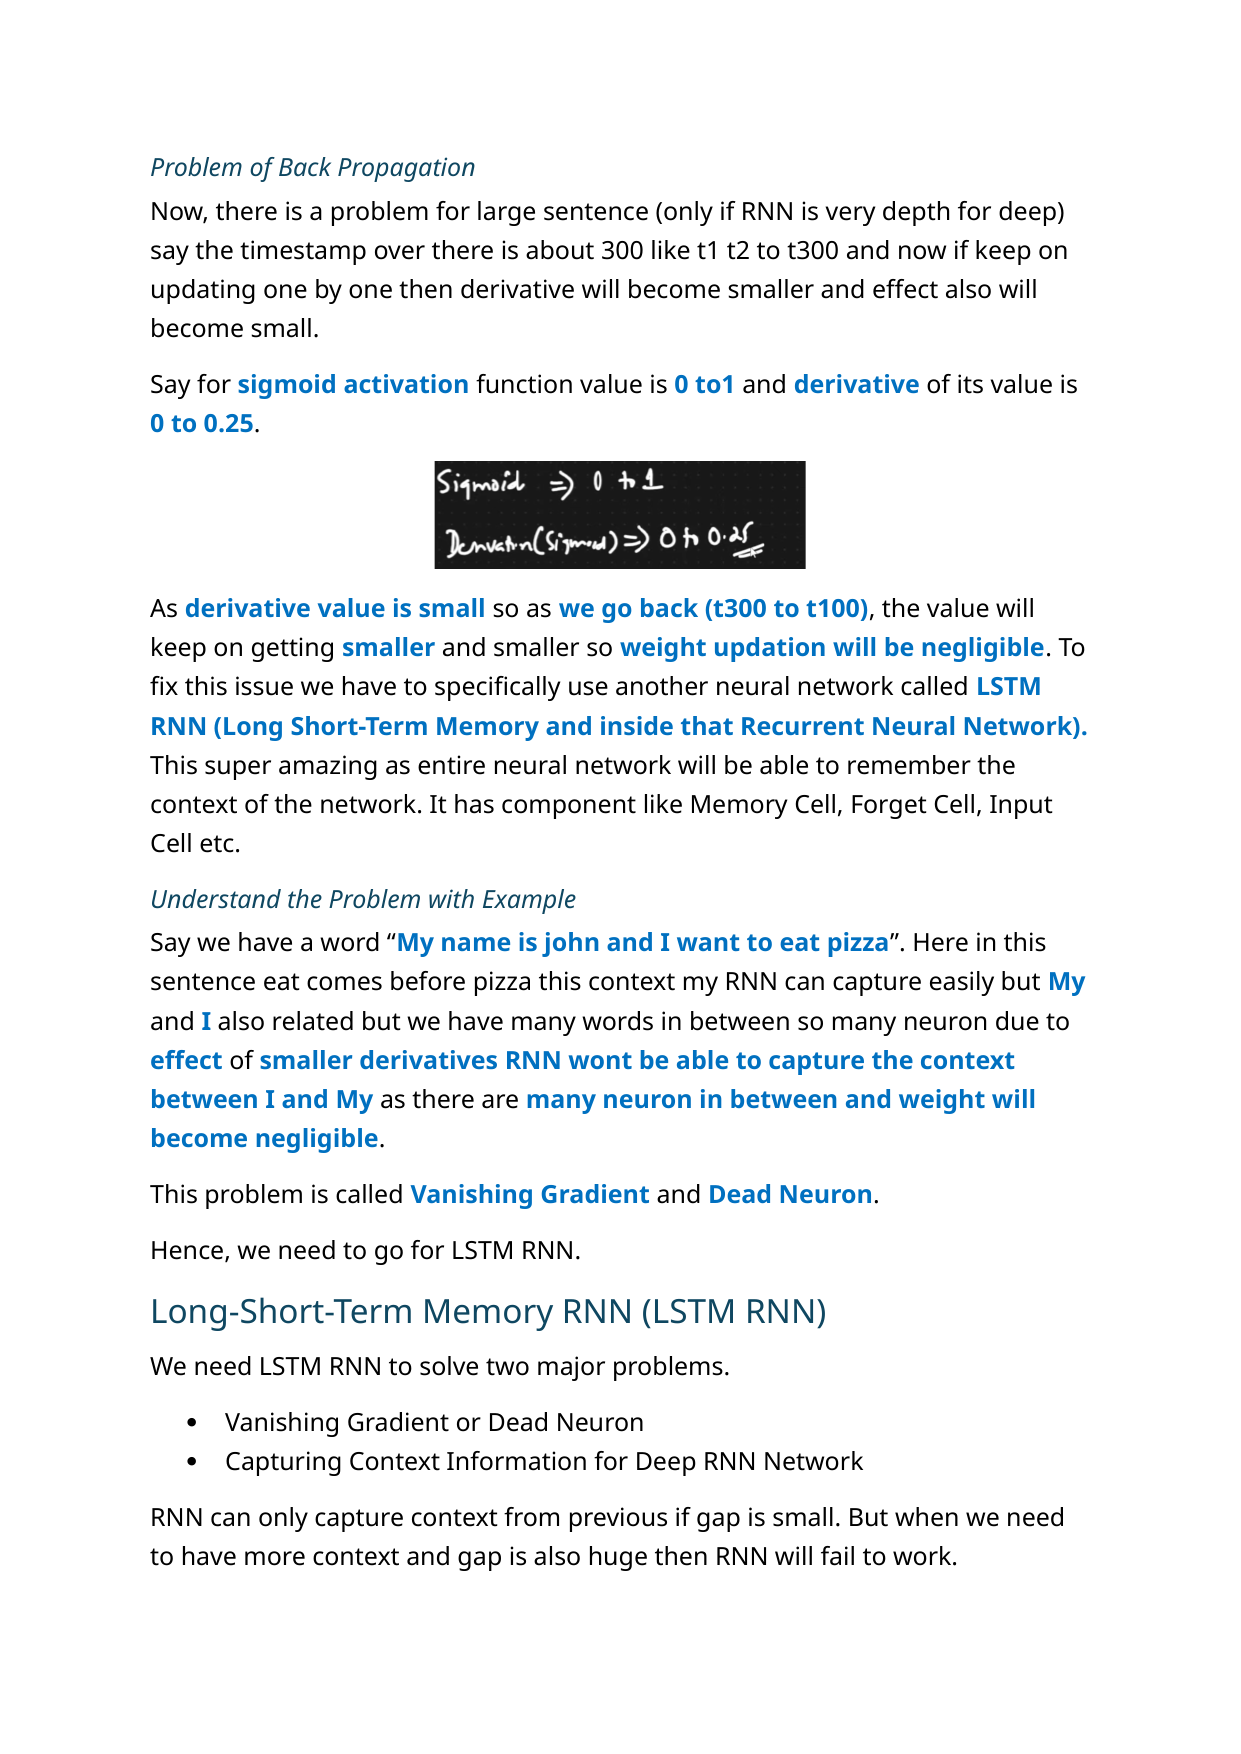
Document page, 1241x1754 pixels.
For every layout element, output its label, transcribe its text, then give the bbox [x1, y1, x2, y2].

picture [434, 461, 806, 569]
text This problem is called Vanishing Gradient and Dead Neuron. [150, 1176, 1090, 1211]
text Say we have a word “My name is john and I want to eat pizza”. Here in this sentence eat comes before pizza this context my RNN can capture easily but My and I also related but we have many words in between so many neuron due to effect of smaller derivatives RNN wont be able to capture the context between I and My as there are many neuron in between and weight will become negligible. [150, 925, 1090, 1155]
text Hence, we need to go for LSTM RNN. [150, 1232, 1090, 1266]
list Vanishing Gradient or Dead Neuron [187, 1404, 1090, 1438]
text RNN can only capture context from previous if gap is small. But when we need to have more context and gap is also huge then RNN will fail to work. [150, 1499, 1090, 1573]
text As derivative value is small so as we go back (t300 to t100), the value will keep on getting smaller and smaller so weight updation will be negligible. To fix this issue we have to specifically use another neural network called LSTM RNN (Long Short-Term Memory and inside that Recurrent Neural Network). This super amazing as entire neural network will be able to remember the context of the network. It has component like Memory Cell, Forget Cell, Input Cell etc. [150, 591, 1090, 860]
subtitle Problem of Back Propagation [150, 150, 1090, 184]
list Capturing Context Information for Deep RNN Network [187, 1444, 1090, 1478]
subtitle Long-Short-Term Memory RNN (LSTM RNN) [150, 1288, 1090, 1333]
subtitle Understand the Problem with Example [150, 881, 1090, 916]
text Say for sigmoid activation function value is 0 to1 and derivative of its value is 0 to 0.25. [150, 367, 1090, 440]
text We need LSTM RNN to solve two major problems. [150, 1349, 1090, 1383]
text Now, there is a problem for large sentence (only if RNN is very depth for deep) say the timestamp over there is about 300 like t1 t2 to t300 and now if keep on updating one by one then derivative will become smaller and effect also will become small. [150, 193, 1090, 345]
